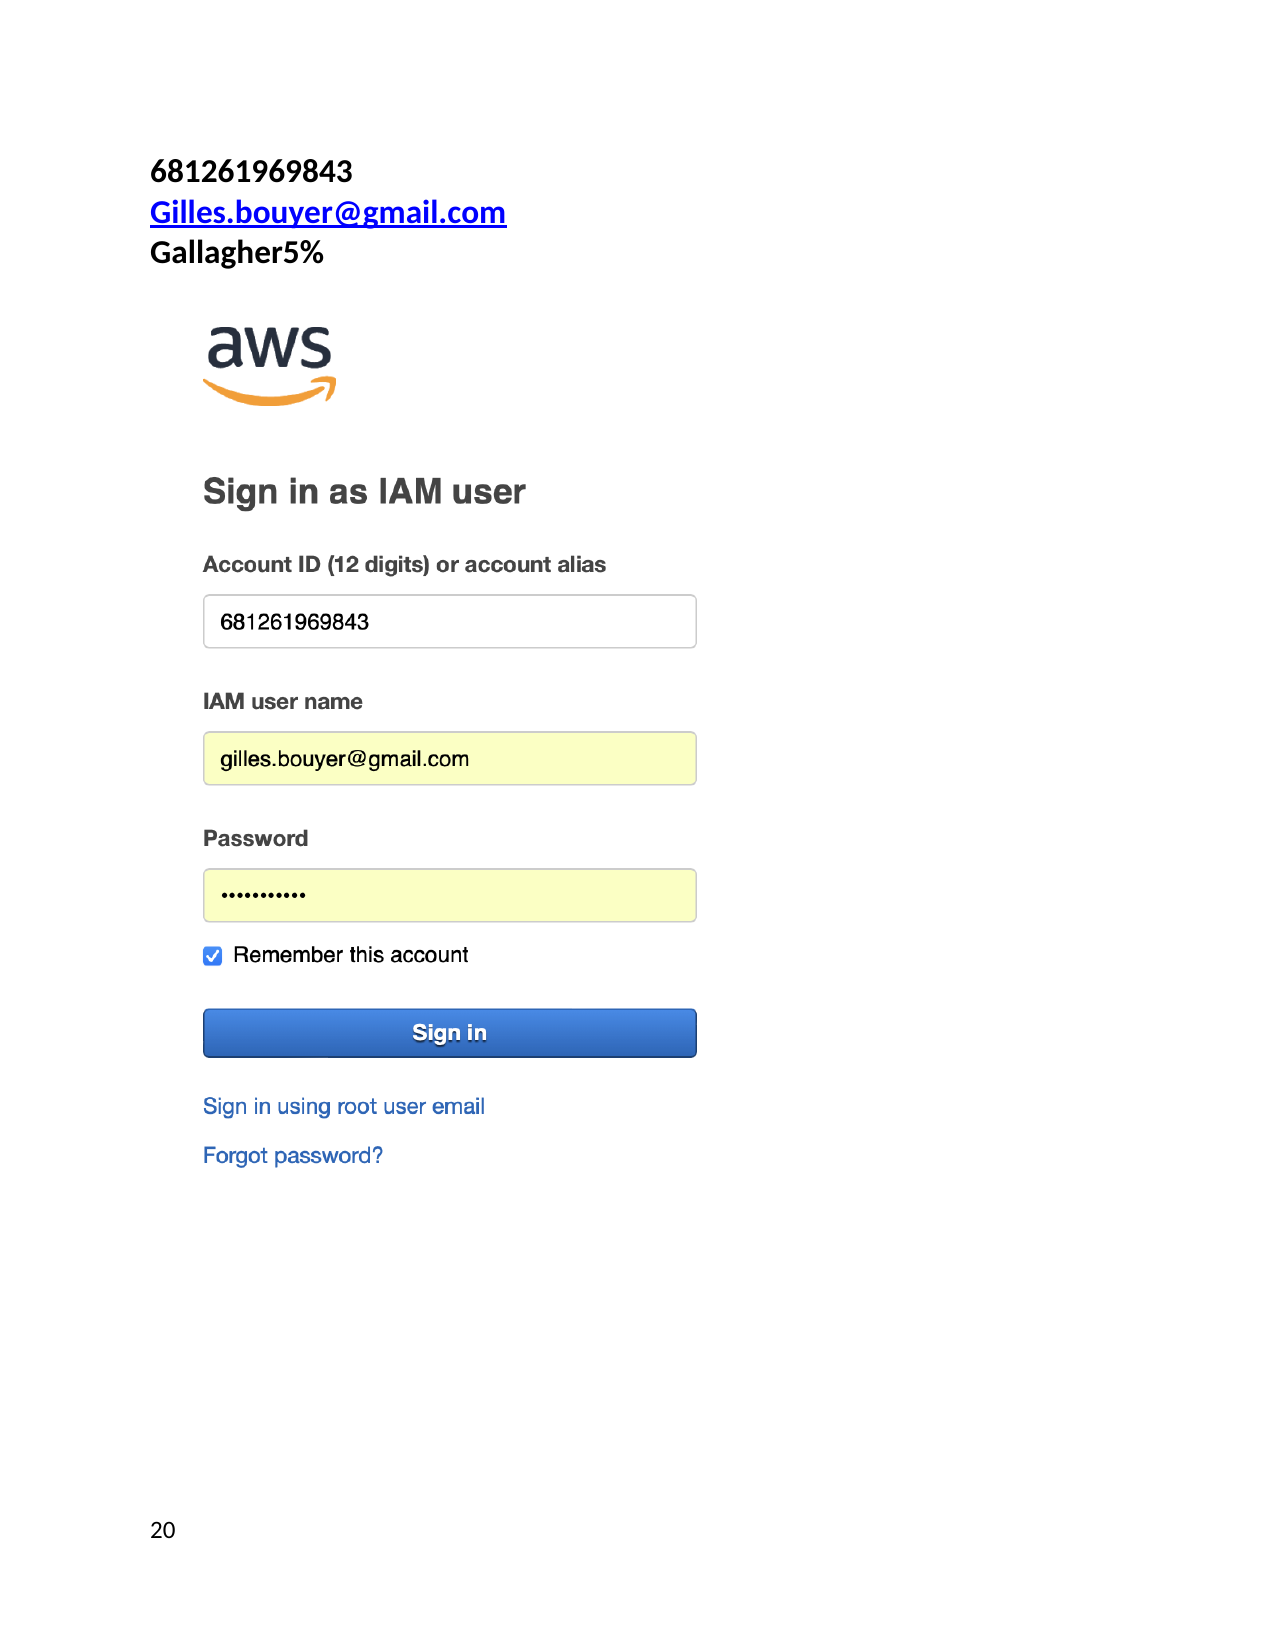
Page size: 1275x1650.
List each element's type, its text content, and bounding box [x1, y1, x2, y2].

text Gilles.bouyer@gmail.com [150, 191, 1125, 231]
text 681261969843 [150, 150, 1125, 191]
picture [150, 312, 727, 1220]
text Gallagher5% [150, 231, 1125, 272]
